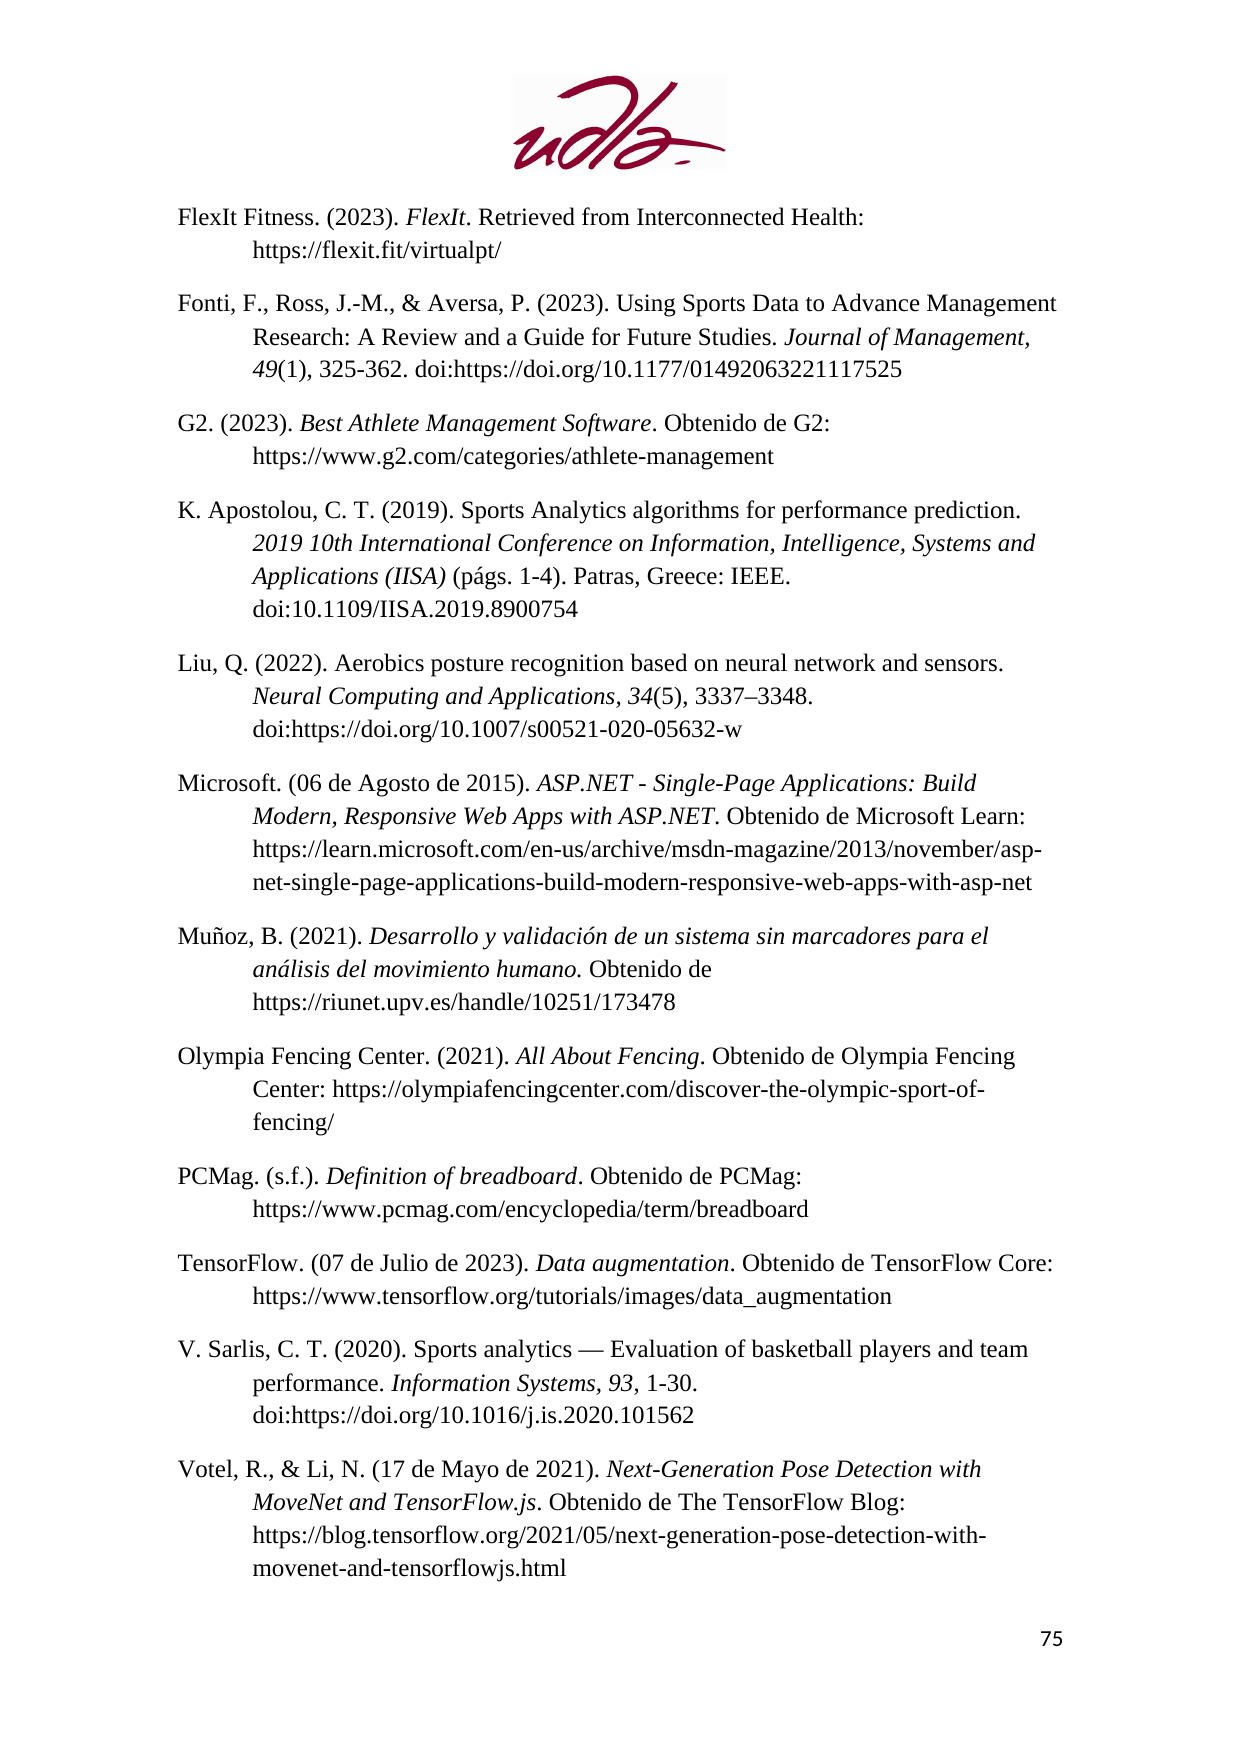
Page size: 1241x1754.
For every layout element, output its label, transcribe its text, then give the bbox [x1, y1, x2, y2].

text PCMag. (s.f.). Definition of breadboard. Obtenido de PCMag: https://www.pcmag.com/encyclopedia/term/breadboard [177, 1161, 1063, 1223]
text Muñoz, B. (2021). Desarrollo y validación de un sistema sin marcadores para el análisis del movimiento humano. Obtenido de https://riunet.upv.es/handle/10251/173478 [177, 921, 1063, 1016]
text Votel, R., & Li, N. (17 de Mayo de 2021). Next-Generation Pose Detection with MoveNet and TensorFlow.js. Obtenido de The TensorFlow Blog: https://blog.tensorflow.org/2021/05/next-generation-pose-detection-with-movenet-and-tensorflowjs.html [177, 1454, 1063, 1582]
text V. Sarlis, C. T. (2020). Sports analytics — Evaluation of basketball players and team performance. Information Systems, 93, 1-30. doi:https://doi.org/10.1016/j.is.2020.101562 [177, 1334, 1063, 1429]
text Olympia Fencing Center. (2021). All About Fencing. Obtenido de Olympia Fencing Center: https://olympiafencingcenter.com/discover-the-olympic-sport-of-fencing/ [177, 1041, 1063, 1136]
picture [509, 73, 731, 174]
text Microsoft. (06 de Agosto de 2015). ASP.NET - Single-Page Applications: Build Modern, Responsive Web Apps with ASP.NET. Obtenido de Microsoft Learn: https://learn.microsoft.com/en-us/archive/msdn-magazine/2013/november/asp-net-single-page-applications-build-modern-responsive-web-apps-with-asp-net [177, 768, 1063, 896]
text G2. (2023). Best Athlete Management Software. Obtenido de G2: https://www.g2.com/categories/athlete-management [177, 408, 1063, 470]
text K. Apostolou, C. T. (2019). Sports Analytics algorithms for performance prediction. 2019 10th International Conference on Information, Intelligence, Systems and Applications (IISA) (págs. 1-4). Patras, Greece: IEEE. doi:10.1109/IISA.2019.8900754 [177, 495, 1063, 623]
text TensorFlow. (07 de Julio de 2023). Data augmentation. Obtenido de TensorFlow Core: https://www.tensorflow.org/tutorials/images/data_augmentation [177, 1248, 1063, 1309]
text FlexIt Fitness. (2023). FlexIt. Retrieved from Interconnected Health: https://flexit.fit/virtualpt/ [177, 202, 1063, 263]
text Fonti, F., Ross, J.-M., & Aversa, P. (2023). Using Sports Data to Advance Management Research: A Review and a Guide for Future Studies. Journal of Management, 49(1), 325-362. doi:https://doi.org/10.1177/01492063221117525 [177, 288, 1063, 383]
text Liu, Q. (2022). Aerobics posture recognition based on neural network and sensors. Neural Computing and Applications, 34(5), 3337–3348. doi:https://doi.org/10.1007/s00521-020-05632-w [177, 648, 1063, 743]
